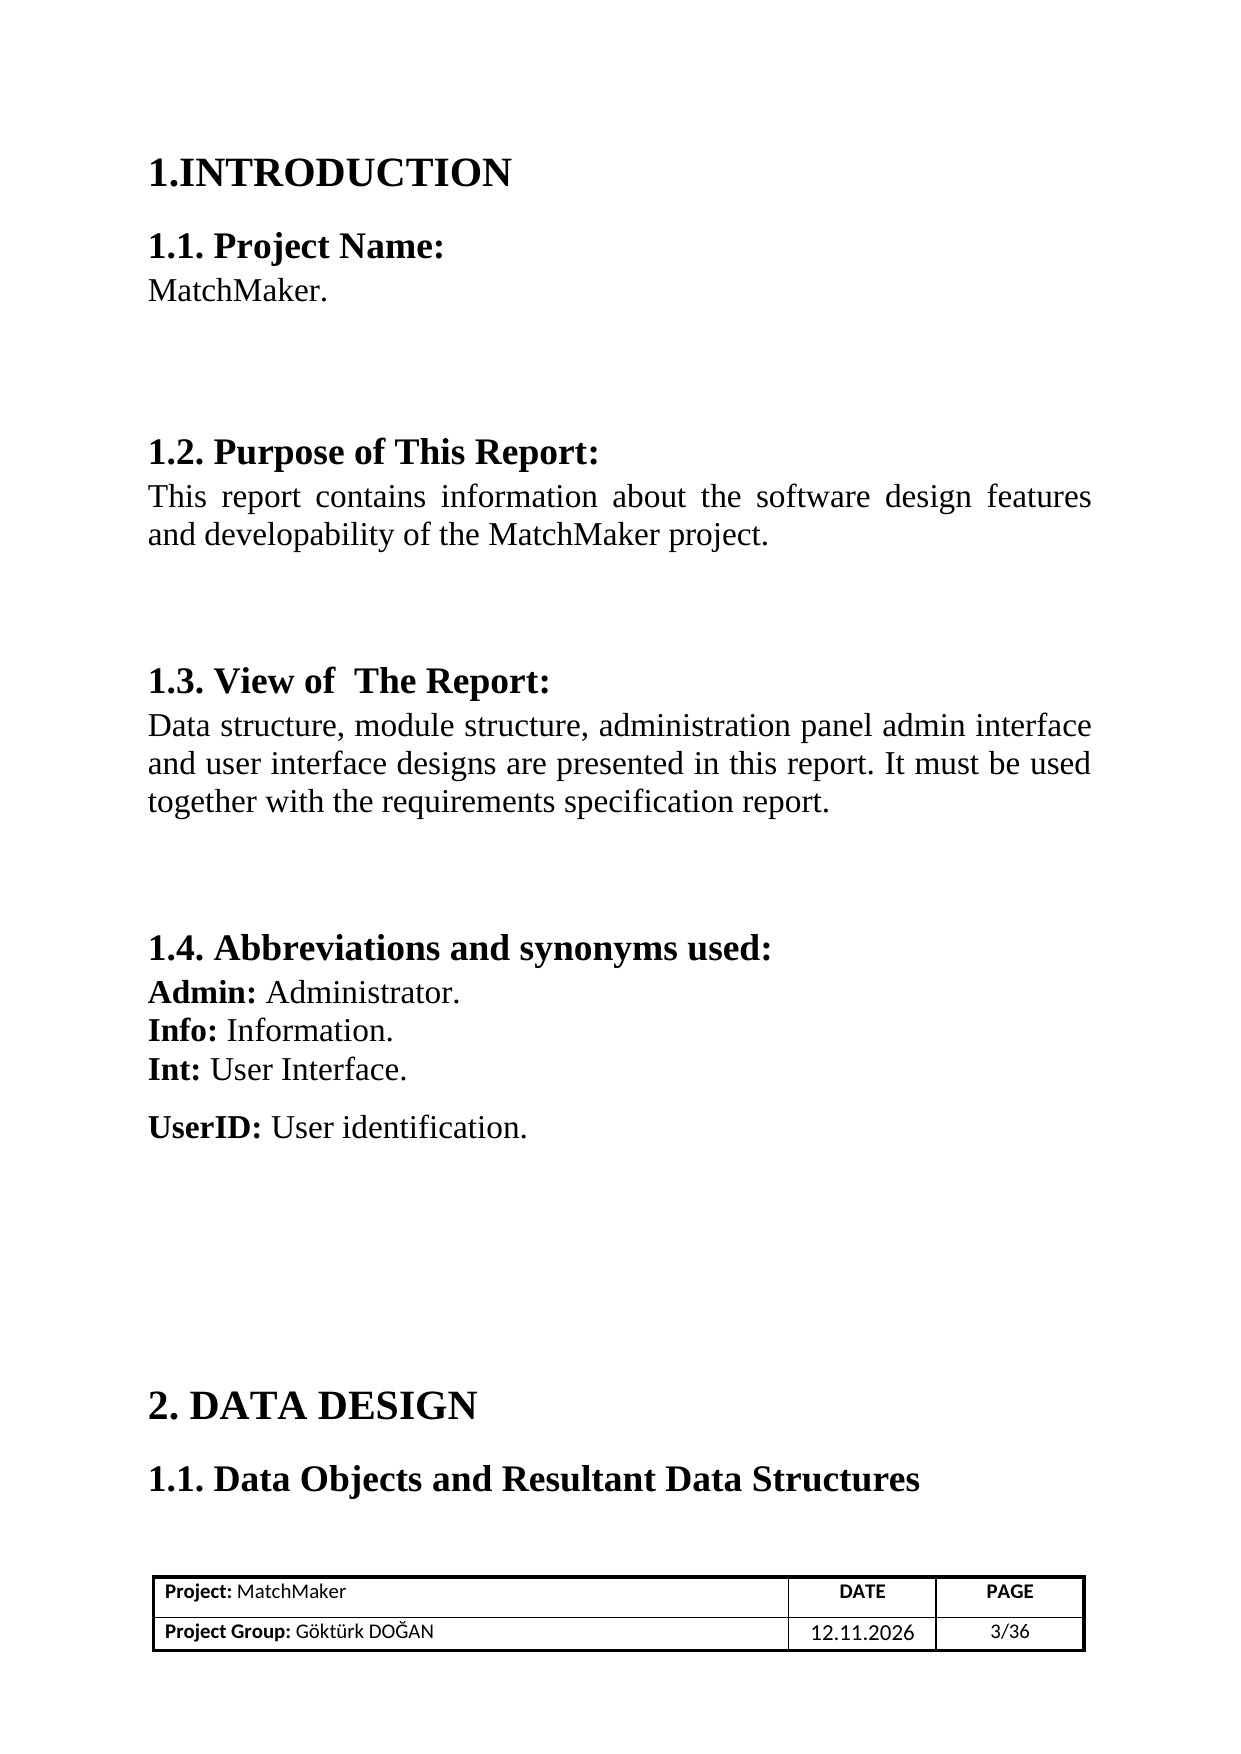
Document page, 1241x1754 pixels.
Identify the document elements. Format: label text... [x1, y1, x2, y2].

text This report contains information about the software design features and developability of the MatchMaker project. [148, 476, 1093, 553]
text UserID: User identification. [148, 1107, 1093, 1145]
subtitle 2. DATA DESIGN [148, 1381, 1093, 1428]
subtitle 1.1. Data Objects and Resultant Data Structures [148, 1457, 1093, 1500]
subtitle 1.3. View of The Report: [148, 658, 1093, 702]
text MatchMaker. [148, 270, 1093, 308]
subtitle 1.4. Abbreviations and synonyms used: [148, 926, 1093, 969]
subtitle 1.INTRODUCTION [148, 148, 1093, 196]
text Admin: Administrator. [148, 972, 1093, 1011]
text Info: Information. [148, 1011, 1093, 1049]
text Int: User Interface. [148, 1049, 1093, 1087]
text Data structure, module structure, administration panel admin interface and user interface designs are presented in this report. It must be used together with the requirements specification report. [148, 705, 1093, 820]
subtitle 1.2. Purpose of This Report: [148, 430, 1093, 473]
subtitle 1.1. Project Name: [148, 224, 1093, 267]
